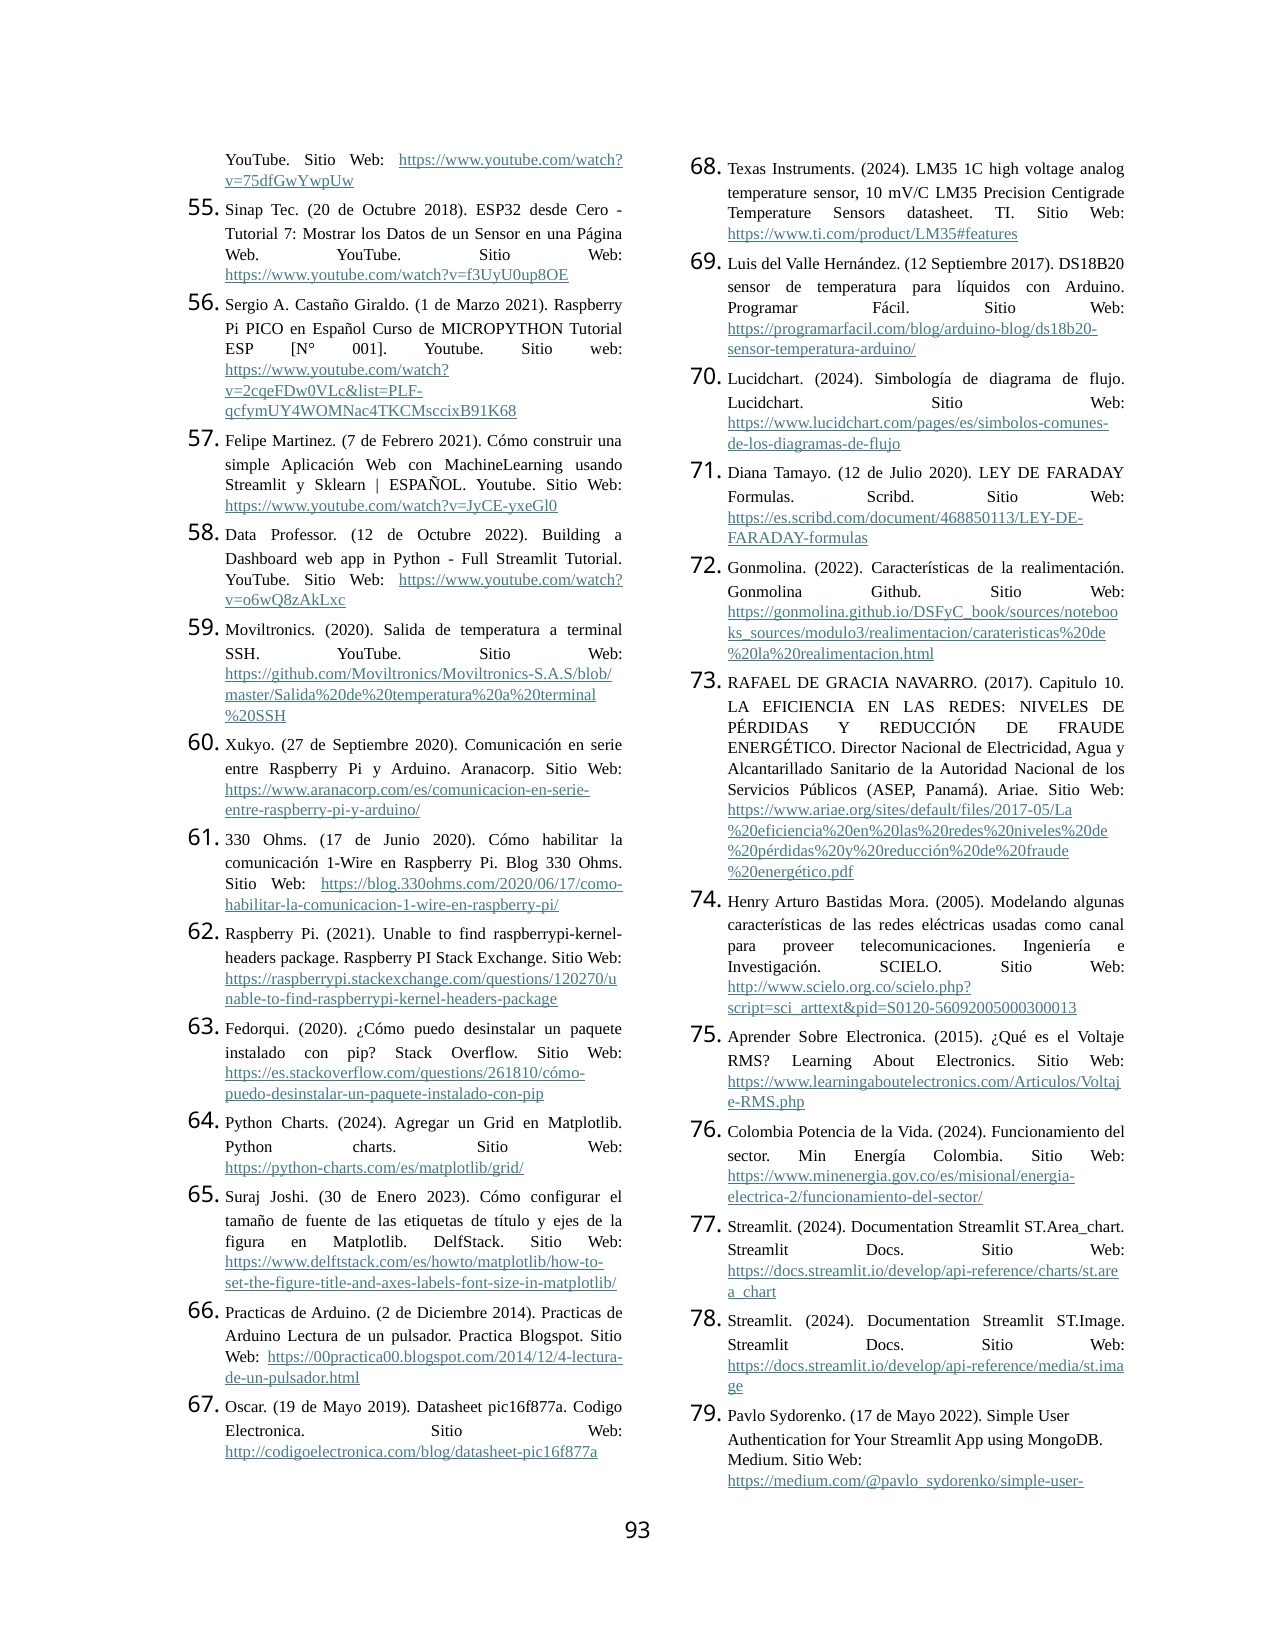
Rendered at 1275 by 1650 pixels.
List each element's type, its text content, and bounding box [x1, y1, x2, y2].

list Felipe Martinez. (7 de Febrero 2021). Cómo construir una simple Aplicación Web con MachineLearning usando Streamlit y Sklearn | ESPAÑOL. Youtube. Sitio Web: https://www.youtube.com/watch?v=JyCE-yxeGl0 [187, 422, 623, 515]
list Python Charts. (2024). Agregar un Grid en Matplotlib. Python charts. Sitio Web: https://python-charts.com/es/matplotlib/grid/ [187, 1104, 623, 1177]
list Xukyo. (27 de Septiembre 2020). Comunicación en serie entre Raspberry Pi y Arduino. Aranacorp. Sitio Web: https://www.aranacorp.com/es/comunicacion-en-serie-entre-raspberry-pi-y-arduino/ [187, 726, 623, 819]
list Lucidchart. (2024). Simbología de diagrama de flujo. Lucidchart. Sitio Web: https://www.lucidchart.com/pages/es/simbolos-comunes-de-los-diagramas-de-flujo [690, 360, 1125, 453]
list 330 Ohms. (17 de Junio 2020). Cómo habilitar la comunicación 1-Wire en Raspberry Pi. Blog 330 Ohms. Sitio Web: https://blog.330ohms.com/2020/06/17/como-habilitar-la-comunicacion-1-wire-en-raspberry-pi/ [187, 821, 623, 914]
list Sinap Tec. (20 de Octubre 2018). ESP32 desde Cero - Tutorial 7: Mostrar los Datos de un Sensor en una Página Web. YouTube. Sitio Web: https://www.youtube.com/watch?v=f3UyU0up8OE [187, 191, 623, 284]
list Henry Arturo Bastidas Mora. (2005). Modelando algunas características de las redes eléctricas usadas como canal para proveer telecomunicaciones. Ingeniería e Investigación. SCIELO. Sitio Web: http://www.scielo.org.co/scielo.php?script=sci_arttext&pid=S0120-56092005000300013 [690, 882, 1125, 1017]
list Texas Instruments. (2024). LM35 1C high voltage analog temperature sensor, 10 mV/C LM35 Precision Centigrade Temperature Sensors datasheet. TI. Sitio Web: https://www.ti.com/product/LM35#features [690, 150, 1125, 243]
list Oscar. (19 de Mayo 2019). Datasheet pic16f877a. Codigo Electronica. Sitio Web: http://codigoelectronica.com/blog/datasheet-pic16f877a [187, 1388, 623, 1461]
list Raspberry Pi. (2021). Unable to find raspberrypi-kernel-headers package. Raspberry PI Stack Exchange. Sitio Web: https://raspberrypi.stackexchange.com/questions/120270/unable-to-find-raspberrypi-kernel-headers-package [187, 915, 623, 1008]
list Practicas de Arduino. (2 de Diciembre 2014). Practicas de Arduino Lectura de un pulsador. Practica Blogspot. Sitio Web: https://00practica00.blogspot.com/2014/12/4-lectura-de-un-pulsador.html [187, 1293, 623, 1387]
list Aprender Sobre Electronica. (2015). ¿Qué es el Voltaje RMS? Learning About Electronics. Sitio Web: https://www.learningaboutelectronics.com/Articulos/Voltaje-RMS.php [690, 1018, 1125, 1111]
list Suraj Joshi. (30 de Enero 2023). Cómo configurar el tamaño de fuente de las etiquetas de título y ejes de la figura en Matplotlib. DelfStack. Sitio Web: https://www.delftstack.com/es/howto/matplotlib/how-to-set-the-figure-title-and-axes-labels-font-size-in-matplotlib/ [187, 1178, 623, 1292]
list Moviltronics. (2020). Salida de temperatura a terminal SSH. YouTube. Sitio Web: https://github.com/Moviltronics/Moviltronics-S.A.S/blob/master/Salida%20de%20temperatura%20a%20terminal%20SSH [187, 611, 623, 724]
list Sergio A. Castaño Giraldo. (1 de Marzo 2021). Raspberry Pi PICO en Español Curso de MICROPYTHON Tutorial ESP [N° 001]. Youtube. Sitio web: https://www.youtube.com/watch?v=2cqeFDw0VLc&list=PLF-qcfymUY4WOMNac4TKCMsccixB91K68 [187, 286, 623, 420]
list Data Professor. (12 de Octubre 2022). Building a Dashboard web app in Python - Full Streamlit Tutorial. YouTube. Sitio Web: https://www.youtube.com/watch?v=o6wQ8zAkLxc [187, 516, 623, 609]
list Fedorqui. (2020). ¿Cómo puedo desinstalar un paquete instalado con pip? Stack Overflow. Sitio Web: https://es.stackoverflow.com/questions/261810/cómo-puedo-desinstalar-un-paquete-instalado-con-pip [187, 1010, 623, 1103]
list Diana Tamayo. (12 de Julio 2020). LEY DE FARADAY Formulas. Scribd. Sitio Web: https://es.scribd.com/document/468850113/LEY-DE-FARADAY-formulas [690, 454, 1125, 547]
list Luis del Valle Hernández. (12 Septiembre 2017). DS18B20 sensor de temperatura para líquidos con Arduino. Programar Fácil. Sitio Web: https://programarfacil.com/blog/arduino-blog/ds18b20-sensor-temperatura-arduino/ [690, 244, 1125, 358]
list Gonmolina. (2022). Características de la realimentación. Gonmolina Github. Sitio Web: https://gonmolina.github.io/DSFyC_book/sources/notebooks_sources/modulo3/realimentacion/carateristicas%20de%20la%20realimentacion.html [690, 549, 1125, 663]
list Colombia Potencia de la Vida. (2024). Funcionamiento del sector. Min Energía Colombia. Sitio Web: https://www.minenergia.gov.co/es/misional/energia-electrica-2/funcionamiento-del-sector/ [690, 1113, 1125, 1206]
list RAFAEL DE GRACIA NAVARRO. (2017). Capitulo 10. LA EFICIENCIA EN LAS REDES: NIVELES DE PÉRDIDAS Y REDUCCIÓN DE FRAUDE ENERGÉTICO. Director Nacional de Electricidad, Agua y Alcantarillado Sanitario de la Autoridad Nacional de los Servicios Públicos (ASEP, Panamá). Ariae. Sitio Web: https://www.ariae.org/sites/default/files/2017-05/La%20eficiencia%20en%20las%20redes%20niveles%20de%20pérdidas%20y%20reducción%20de%20fraude%20energético.pdf [690, 664, 1125, 881]
list Streamlit. (2024). Documentation Streamlit ST.Area_chart. Streamlit Docs. Sitio Web: https://docs.streamlit.io/develop/api-reference/charts/st.area_chart [690, 1207, 1125, 1301]
list Streamlit. (2024). Documentation Streamlit ST.Image. Streamlit Docs. Sitio Web: https://docs.streamlit.io/develop/api-reference/media/st.image [690, 1302, 1125, 1395]
